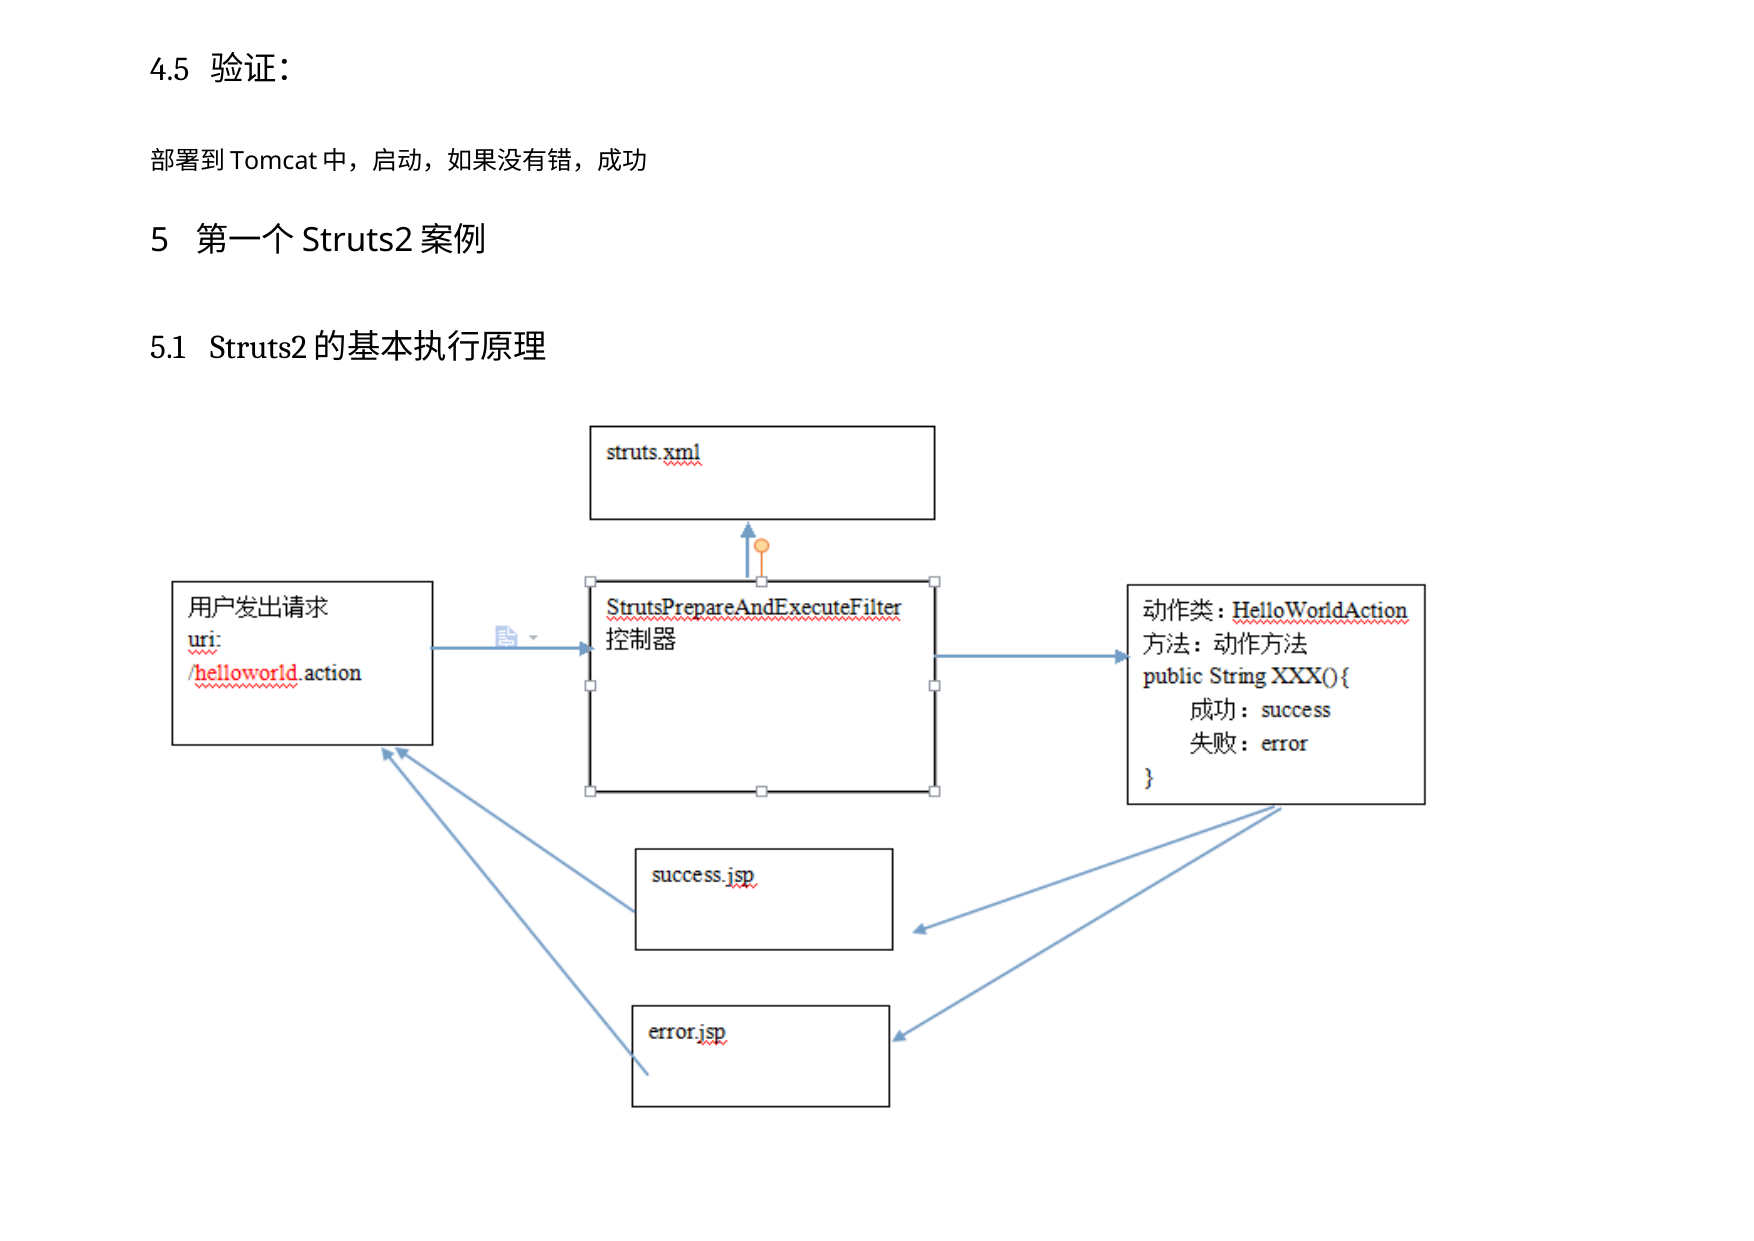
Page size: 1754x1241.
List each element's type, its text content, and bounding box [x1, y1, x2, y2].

text 部署到Tomcat中，启动，如果没有错，成功 [150, 141, 1636, 177]
subtitle 验证： [150, 41, 1636, 89]
picture [150, 418, 1458, 1151]
subtitle 第一个Struts2案例 [150, 212, 1636, 261]
subtitle Struts2的基本执行原理 [150, 319, 1636, 368]
